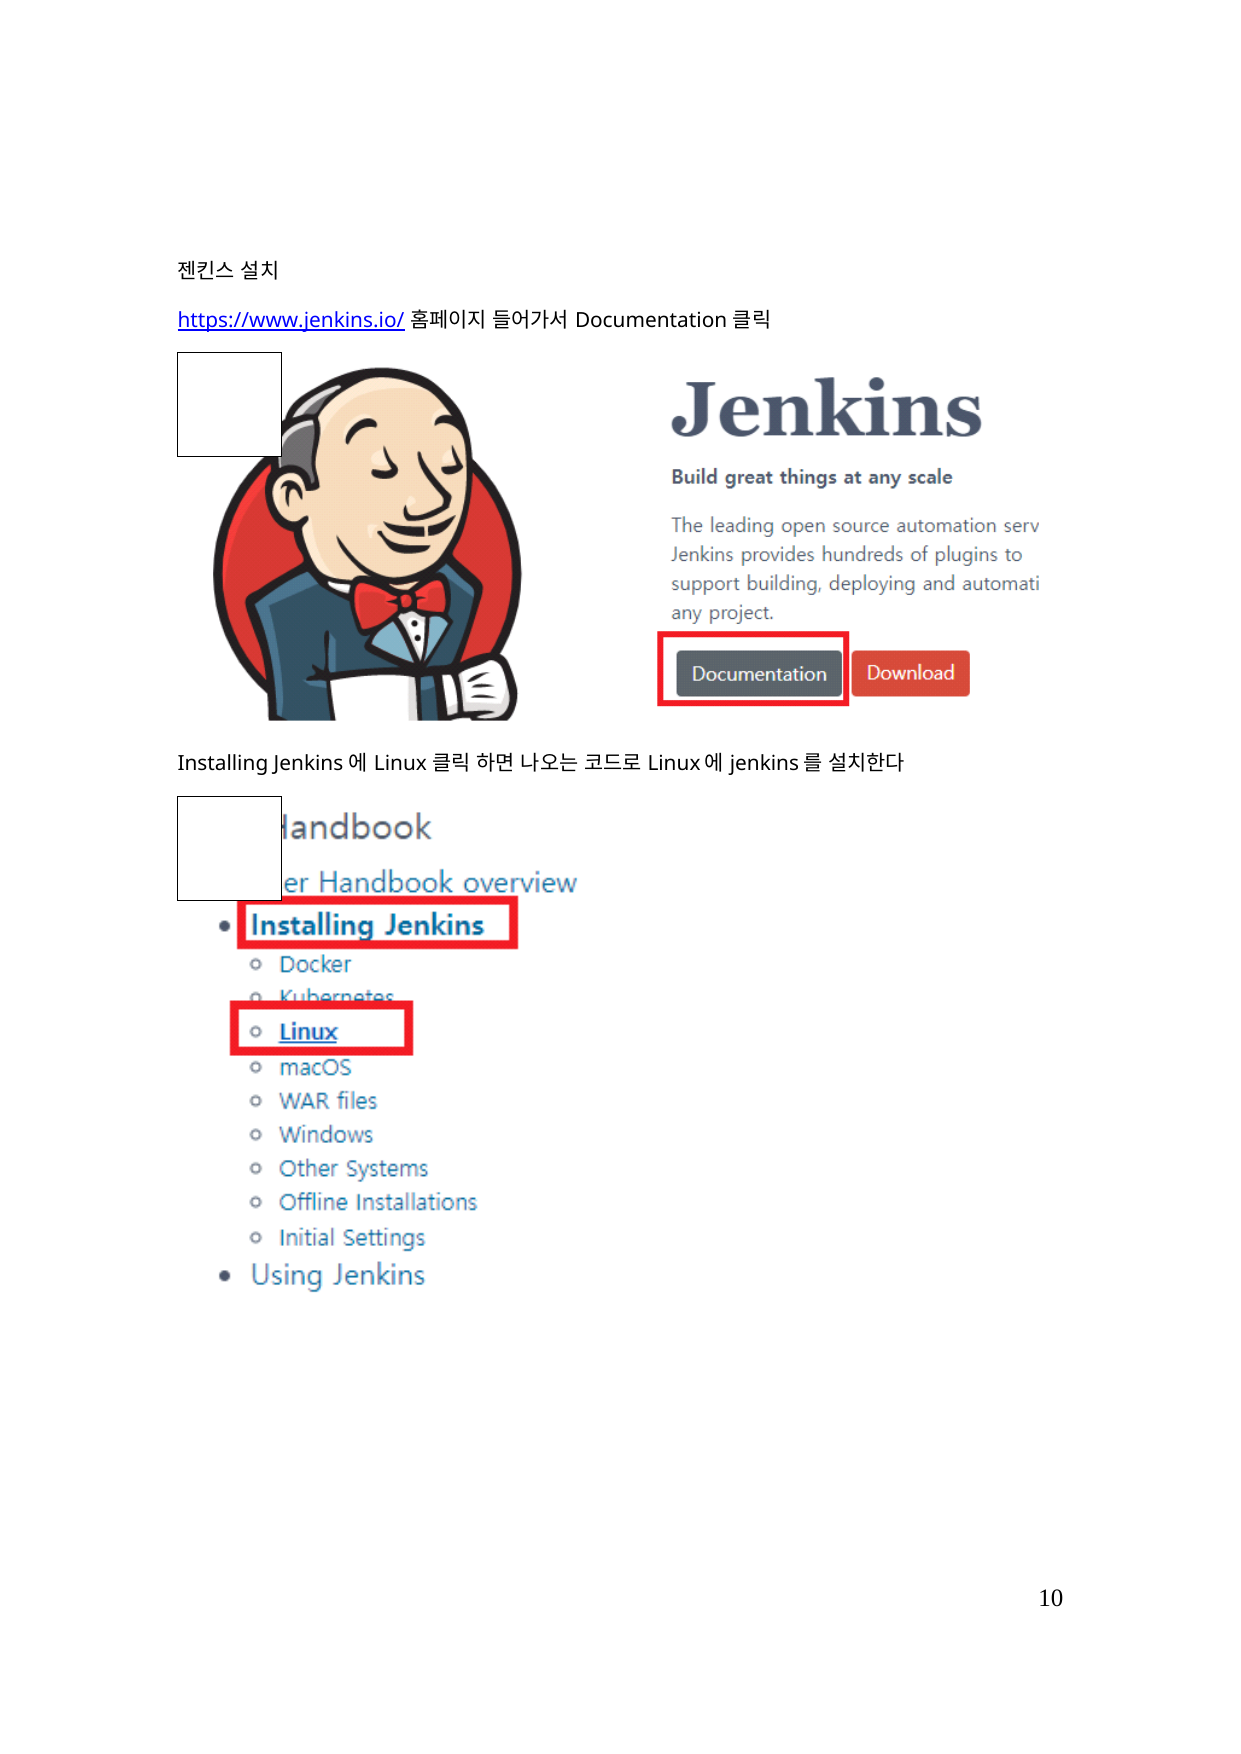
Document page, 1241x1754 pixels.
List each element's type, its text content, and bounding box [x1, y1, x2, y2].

text https://www.jenkins.io/ 홈페이지 들어가서 Documentation 클릭 [177, 303, 1063, 334]
text 젠킨스 설치 [177, 254, 1063, 284]
picture [177, 352, 1040, 728]
picture [177, 796, 585, 1301]
text Installing Jenkins 에 Linux 클릭 하면 나오는 코드로 Linux에 jenkins를 설치한다 [177, 747, 1063, 777]
